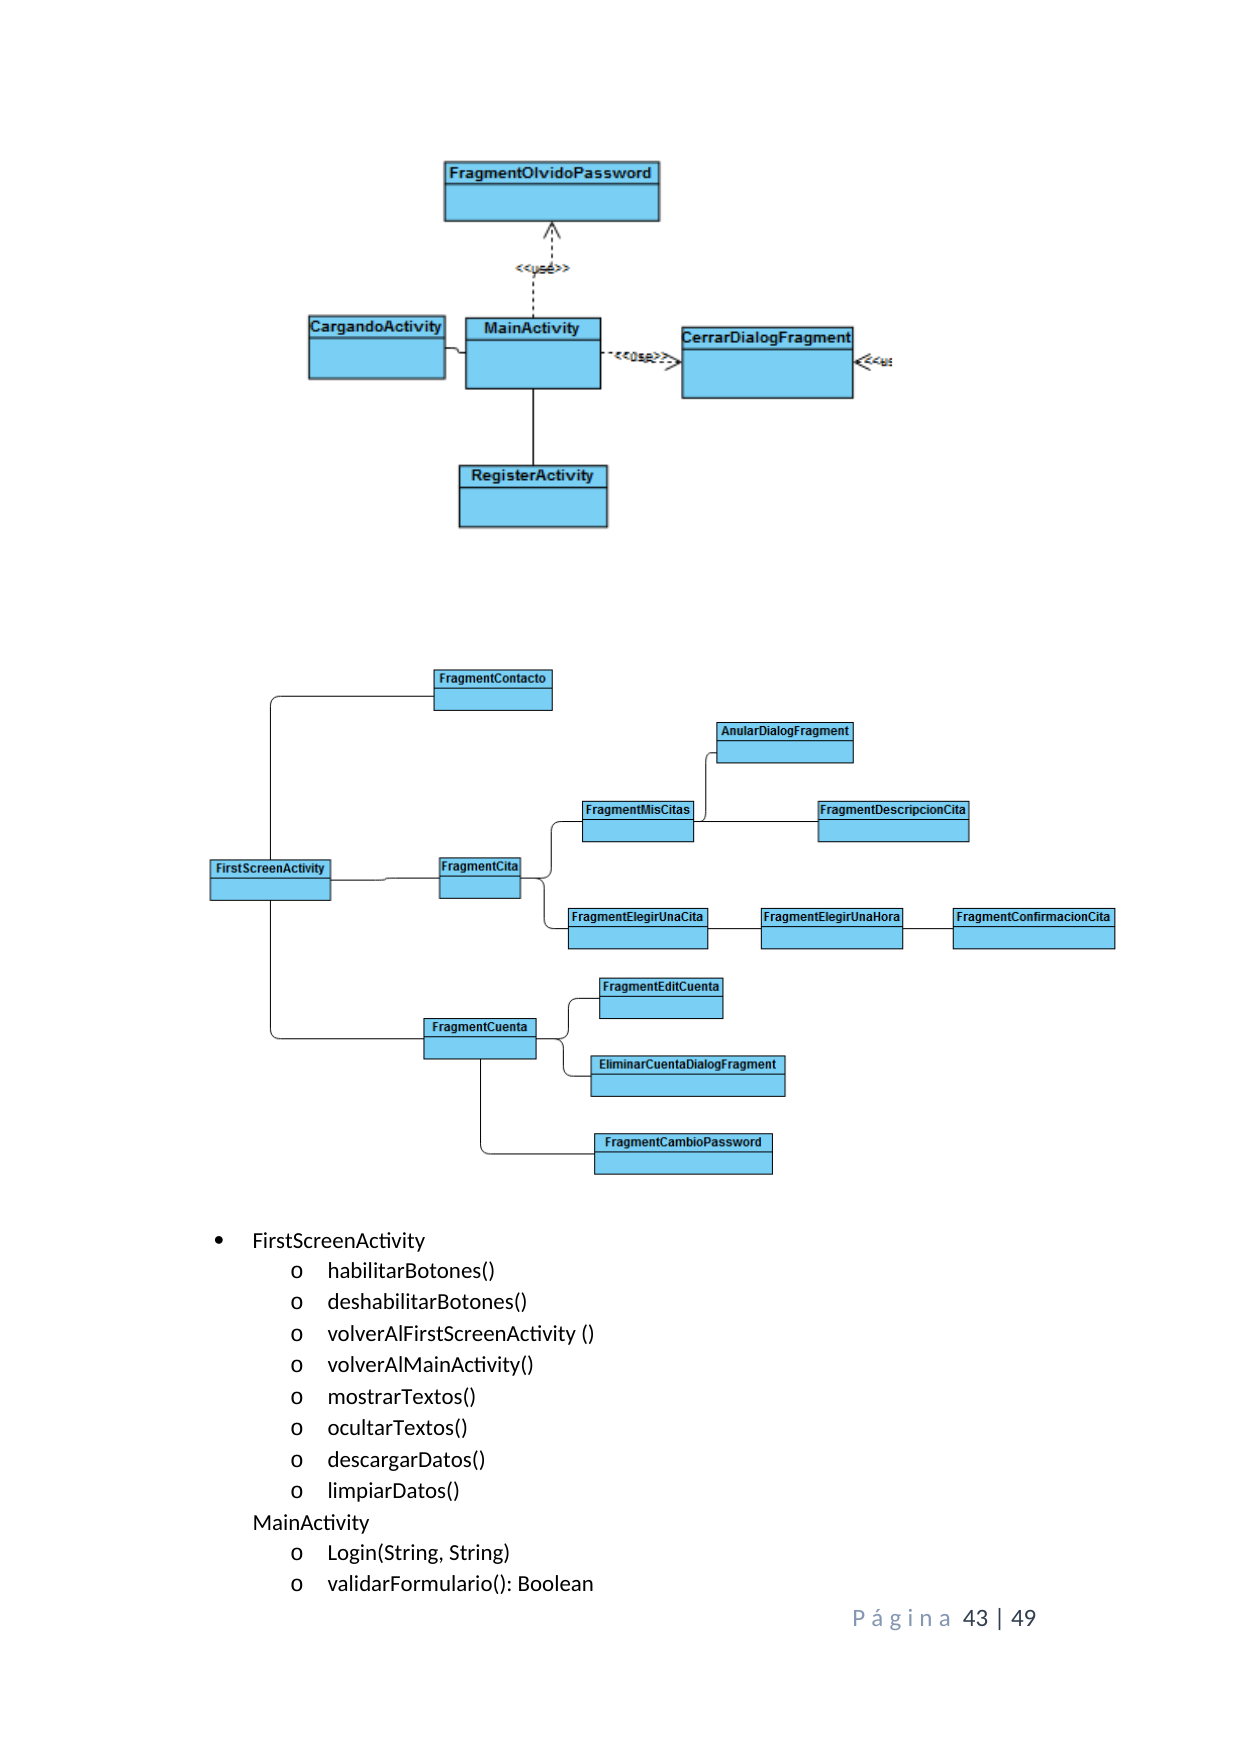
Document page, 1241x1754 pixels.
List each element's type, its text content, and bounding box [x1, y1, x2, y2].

list habilitarBotones() [290, 1256, 1063, 1285]
list Login(String, String) [290, 1538, 1063, 1567]
list deshabilitarBotones() [290, 1287, 1063, 1317]
list volverAlMainActivity() [290, 1350, 1063, 1379]
list limpiarDatos() [290, 1476, 1063, 1505]
list volverAlFirstScreenActivity () [290, 1319, 1063, 1348]
picture [177, 624, 1178, 1207]
picture [304, 147, 893, 606]
list mostrarTextos() [290, 1382, 1063, 1411]
list FirstScreenActivity [215, 1226, 1063, 1254]
list MainActivity [252, 1508, 1063, 1536]
list descargarDatos() [290, 1445, 1063, 1474]
list ocultarTextos() [290, 1413, 1063, 1442]
list validarFormulario(): Boolean [290, 1569, 1063, 1598]
